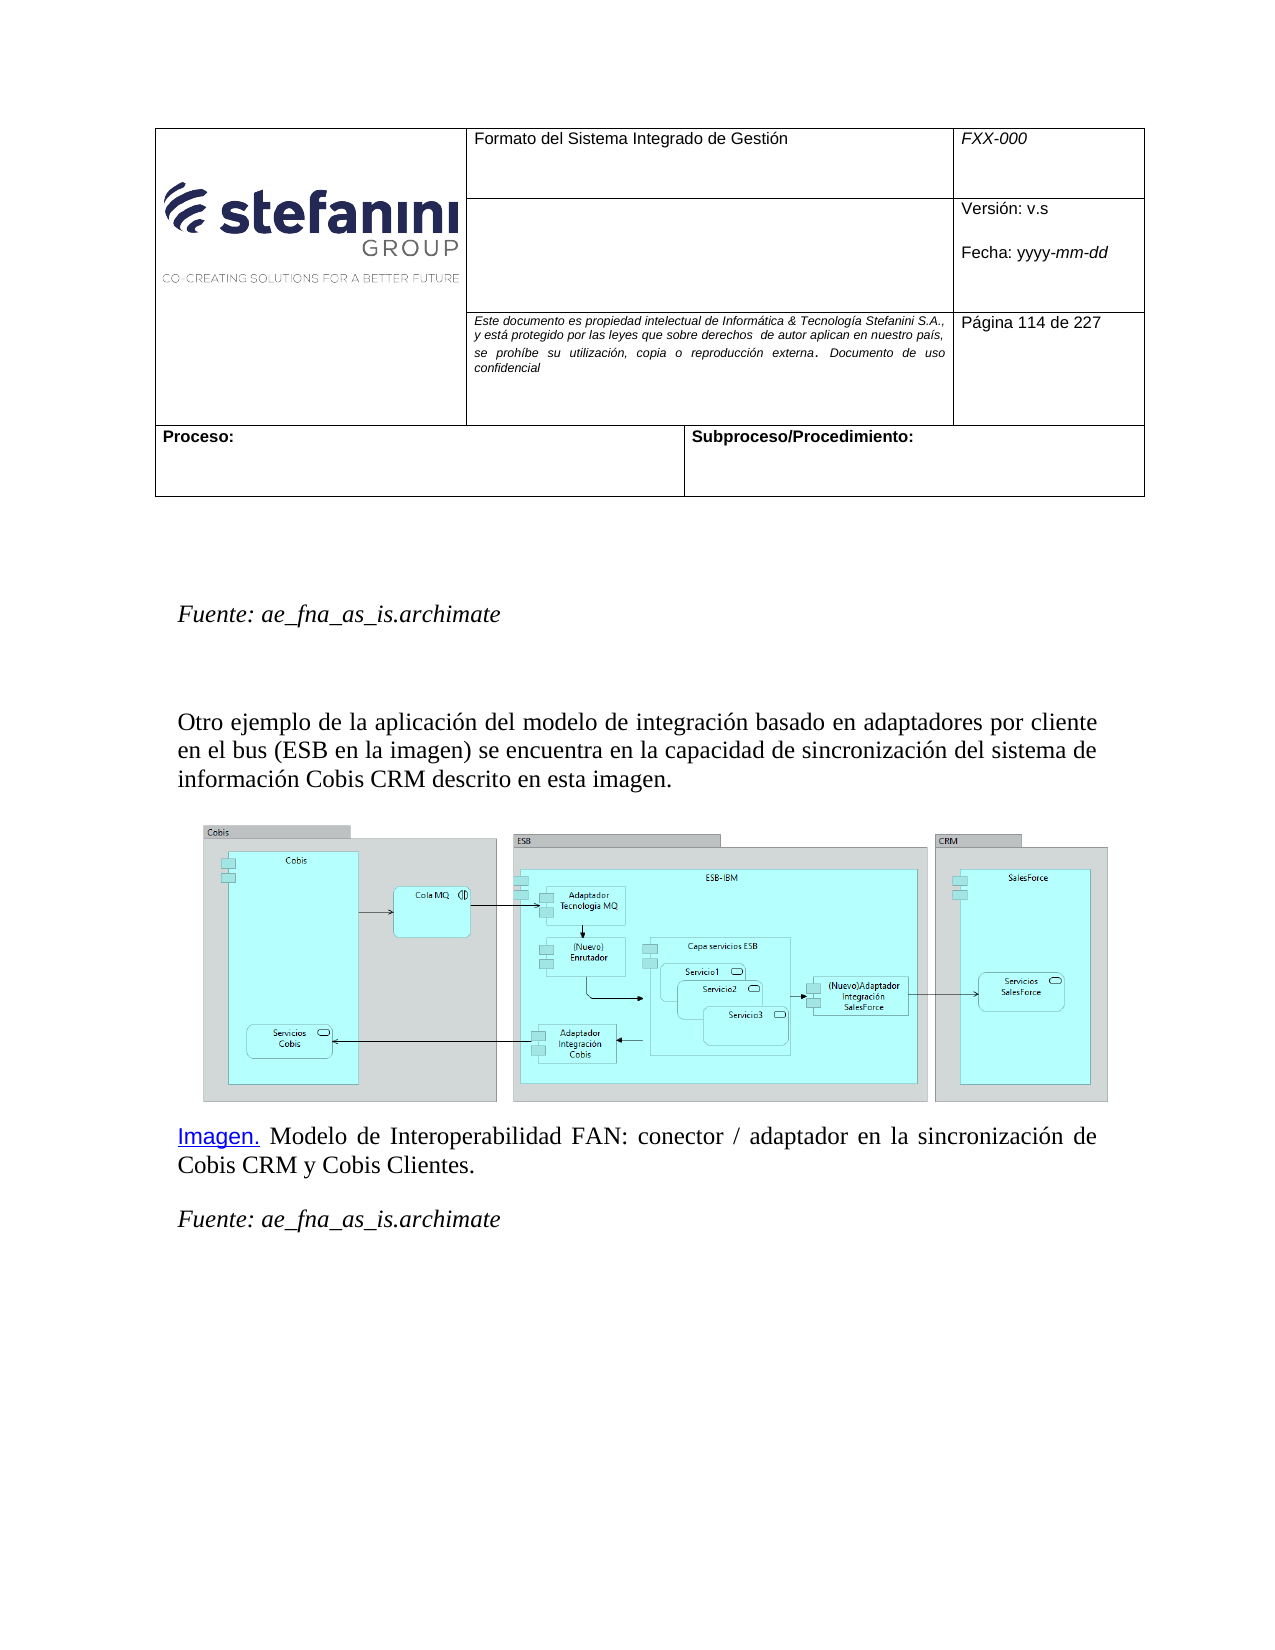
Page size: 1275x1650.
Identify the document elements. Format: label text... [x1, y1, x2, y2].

text Fuente: ae_fna_as_is.archimate [177, 599, 1098, 628]
picture [196, 818, 1115, 1109]
picture [162, 182, 460, 286]
text Fuente: ae_fna_as_is.archimate [177, 1204, 1098, 1232]
text Imagen. Modelo de Interoperabilidad FAN: conector / adaptador en la sincronización de Cobis CRM y Cobis Clientes. [177, 1121, 1098, 1179]
text Otro ejemplo de la aplicación del modelo de integración basado en adaptadores por cliente en el bus (ESB en la imagen) se encuentra en la capacidad de sincronización del sistema de información Cobis CRM descrito en esta imagen. [177, 707, 1098, 793]
